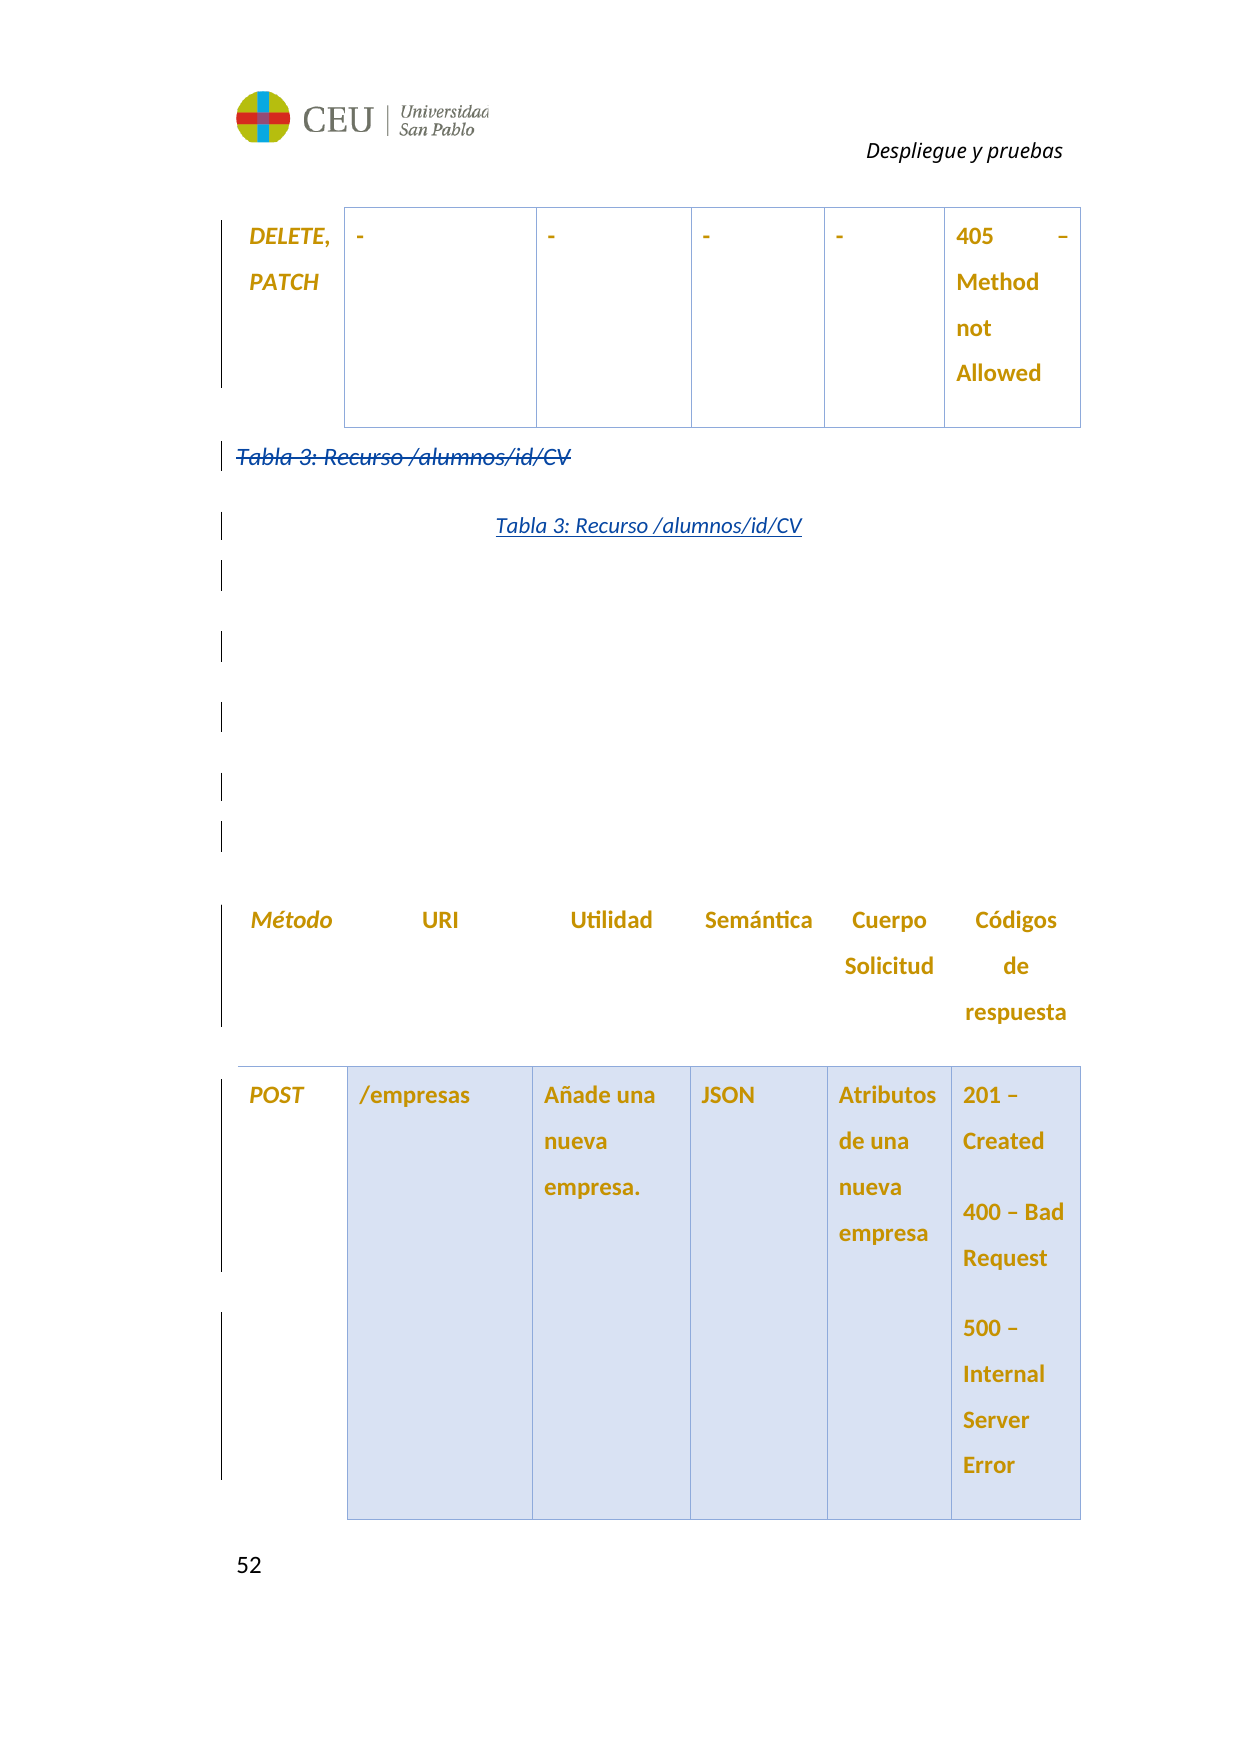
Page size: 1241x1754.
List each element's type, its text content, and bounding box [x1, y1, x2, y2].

table_cell 405 – Method not Allowed [945, 208, 1080, 427]
table_header URI [348, 892, 533, 1066]
table_cell Añade una nueva empresa. [533, 1067, 690, 1519]
table_cell Atributos de una nueva empresa [828, 1067, 951, 1519]
table_cell - [825, 208, 944, 427]
table_cell - [345, 208, 536, 427]
table_cell - [537, 208, 691, 427]
table_cell DELETE, PATCH [238, 207, 344, 427]
picture [235, 89, 489, 143]
table_cell - [692, 208, 824, 427]
table_header Cuerpo Solicitud [827, 892, 952, 1066]
table_cell /empresas [348, 1067, 532, 1519]
table_cell POST [238, 1067, 347, 1519]
table_header Método [238, 892, 348, 1066]
table_cell JSON [691, 1067, 827, 1519]
table_header Códigos de respuesta [952, 892, 1080, 1066]
table_header Semántica [690, 892, 827, 1066]
table_header Utilidad [533, 892, 690, 1066]
table_cell 201 – Created 400 – Bad Request 500 – Internal Server Error [952, 1067, 1080, 1519]
